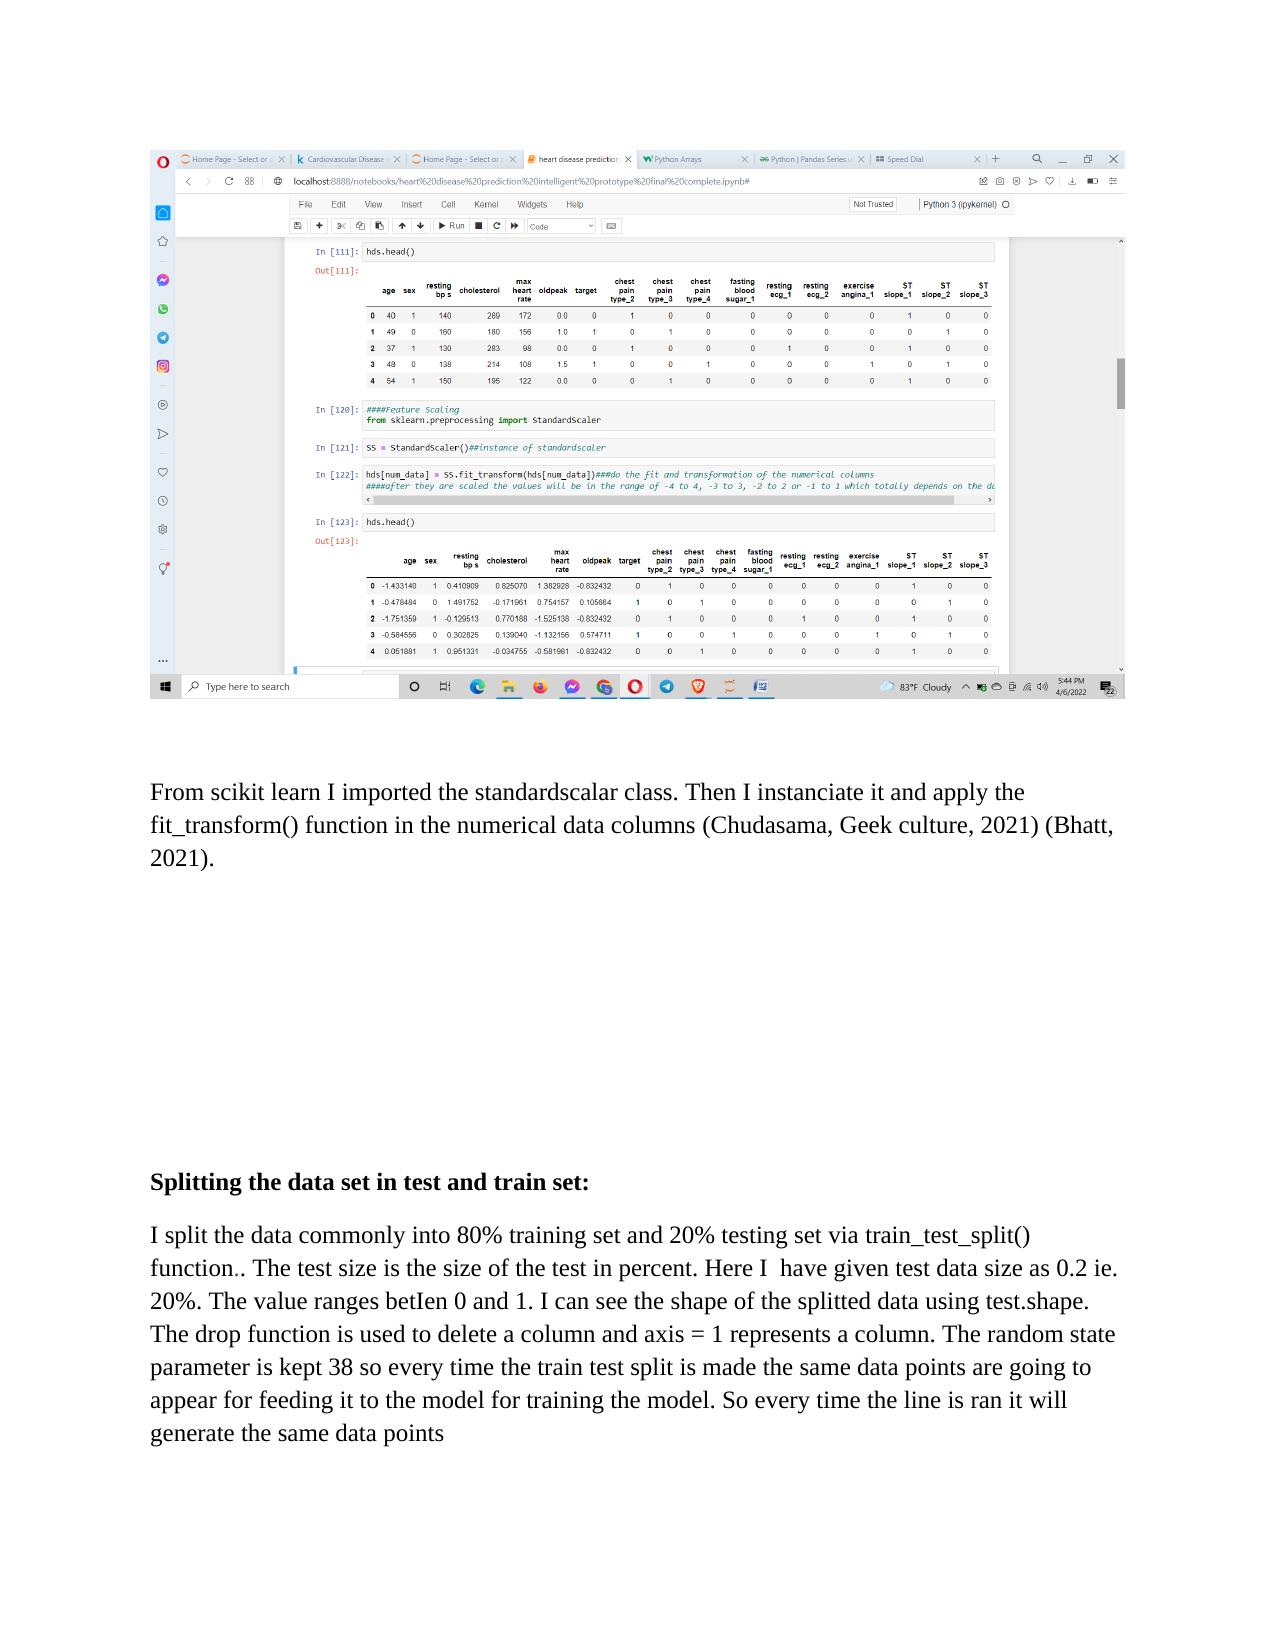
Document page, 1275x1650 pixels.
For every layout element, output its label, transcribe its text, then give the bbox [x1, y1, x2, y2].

picture [150, 150, 1125, 699]
text I split the data commonly into 80% training set and 20% testing set via train_test_split() function.. The test size is the size of the test in percent. Here I have given test data size as 0.2 ie. 20%. The value ranges betIen 0 and 1. I can see the shape of the splitted data using test.shape. The drop function is used to delete a column and axis = 1 represents a column. The random state parameter is kept 38 so every time the train test split is made the same data points are going to appear for feeding it to the model for training the model. So every time the line is ran it will generate the same data points [150, 1220, 1125, 1447]
text From scikit learn I imported the standardscalar class. Then I instanciate it and apply the fit_transform() function in the numerical data columns . [150, 777, 1125, 872]
text Splitting the data set in test and train set: [150, 1167, 1125, 1195]
